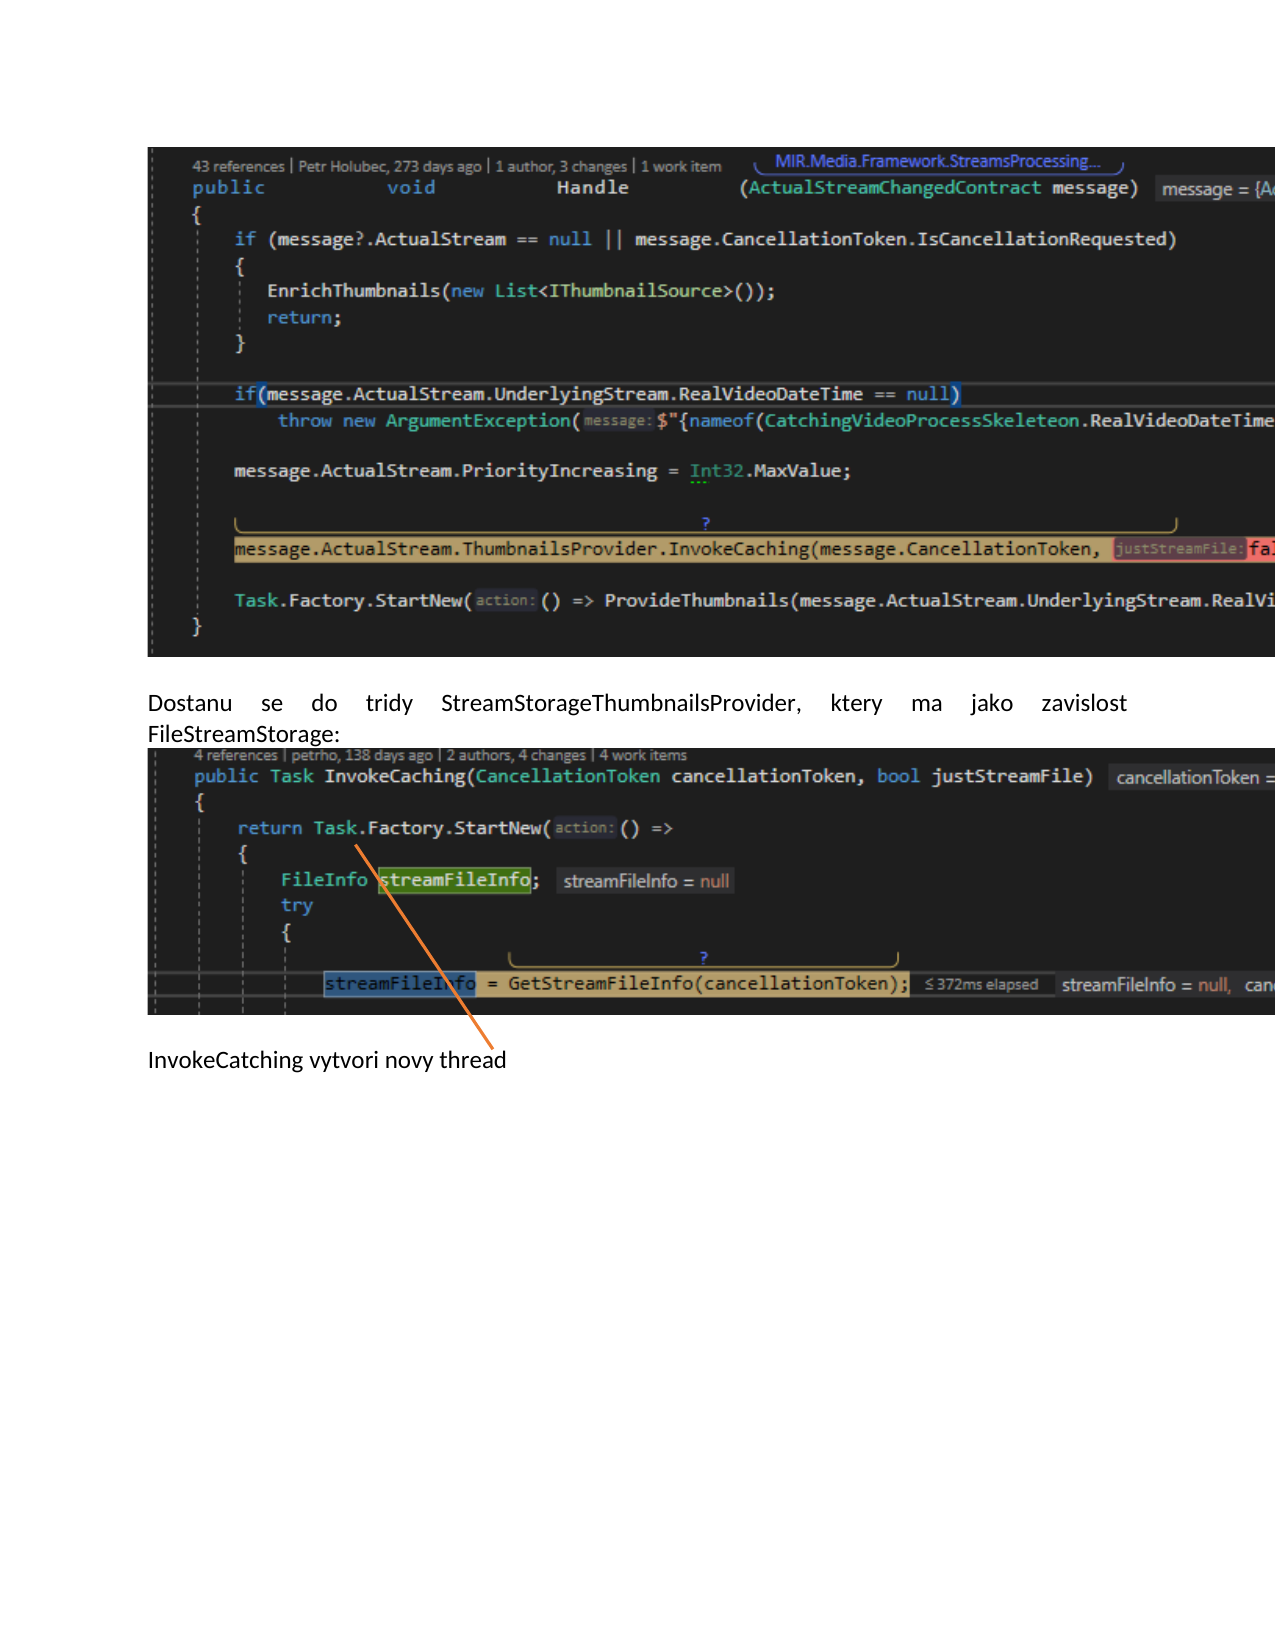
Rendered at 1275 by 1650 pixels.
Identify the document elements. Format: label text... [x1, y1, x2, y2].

text Dostanu se do tridy StreamStorageThumbnailsProvider, ktery ma jako zavislost FileStreamStorage: [148, 687, 1127, 748]
picture [147, 147, 1275, 657]
text InvokeCatching vytvori novy thread [148, 1045, 1127, 1075]
picture [147, 748, 1275, 1015]
